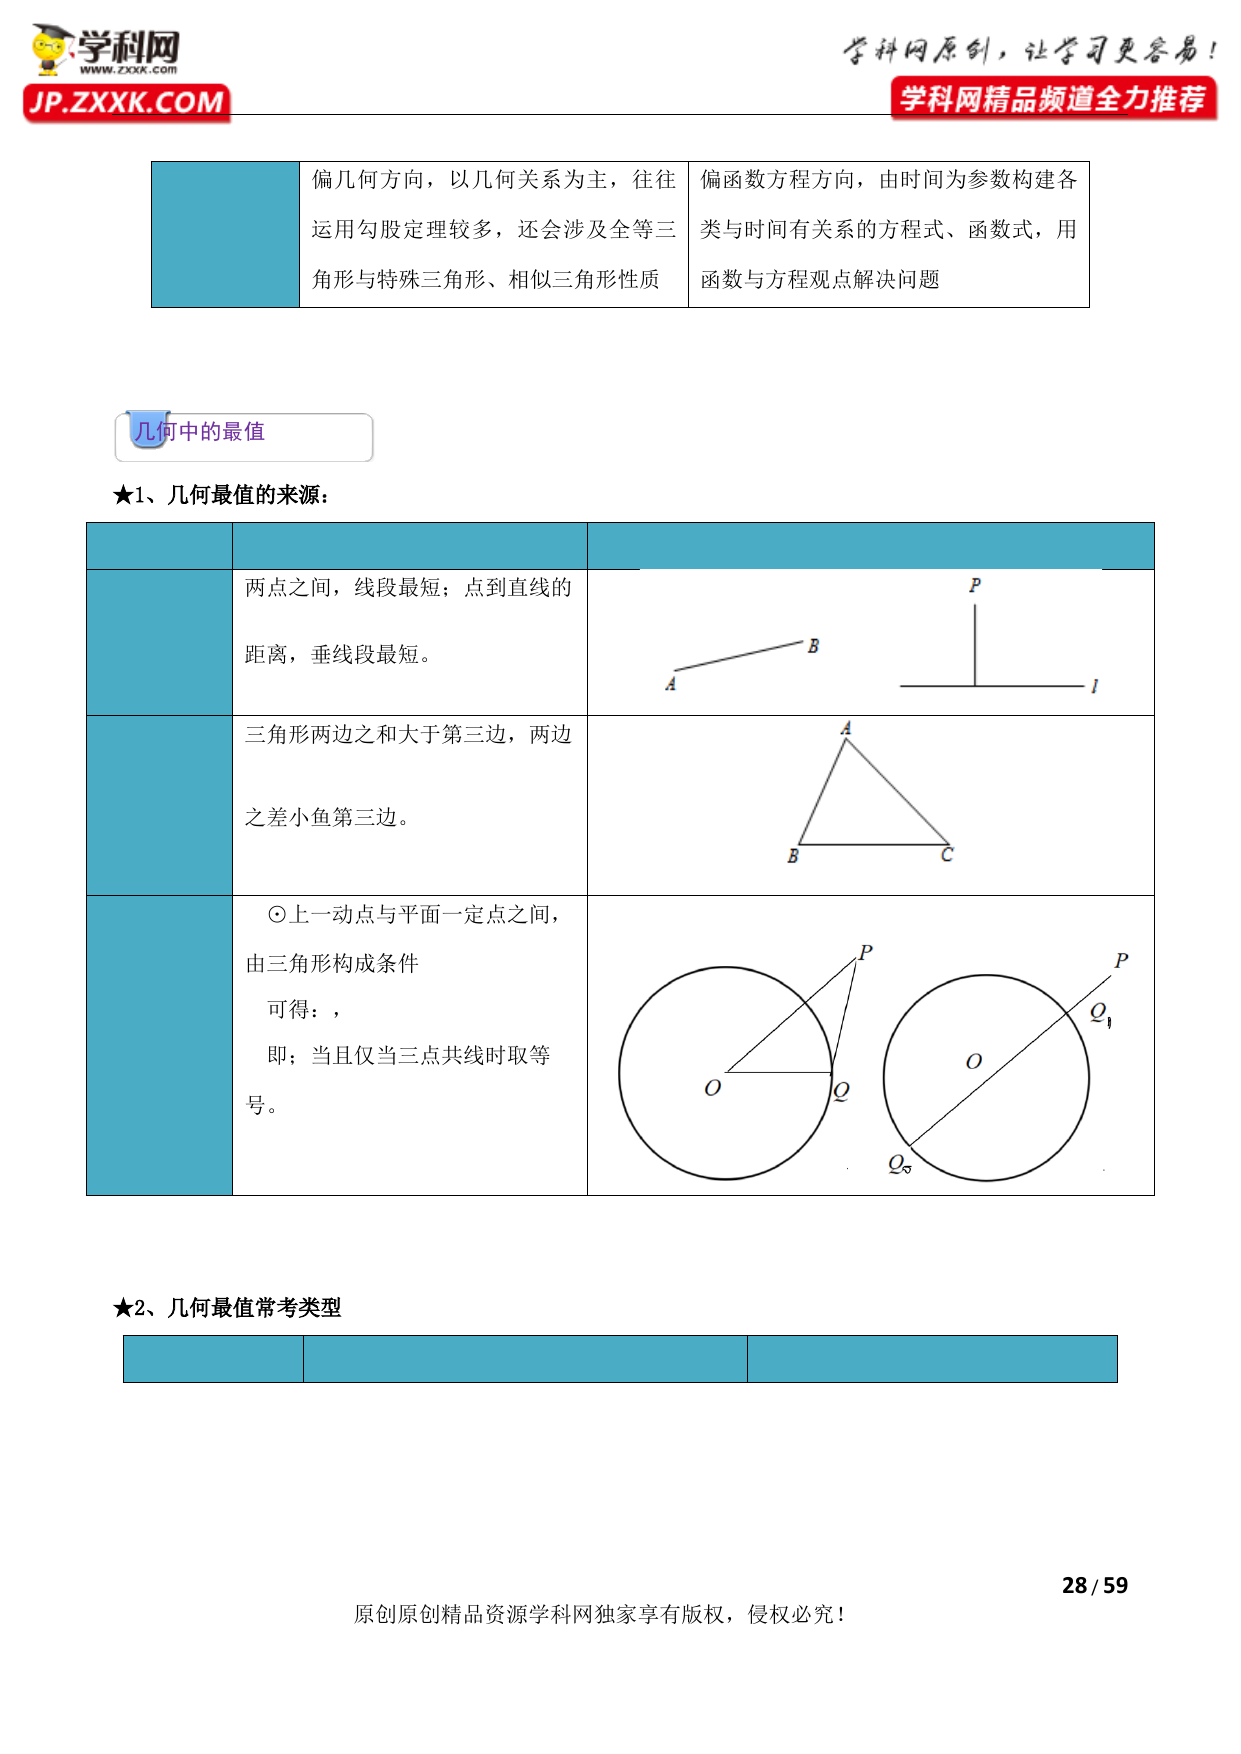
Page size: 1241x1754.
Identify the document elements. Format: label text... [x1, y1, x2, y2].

text ★1、几何最值的来源： [112, 476, 1128, 509]
text ★2、几何最值常考类型 [112, 1289, 1128, 1322]
picture [639, 569, 1103, 697]
table_header [748, 1336, 1117, 1382]
table_cell ⊙上一动点与平面一定点之间，由三角形构成条件 可得：， 即；当且仅当三点共线时取等号。 [233, 896, 587, 1195]
table_cell 两点之间，线段最短；点到直线的距离，垂线段最短。 [233, 570, 587, 715]
table_header [304, 1336, 747, 1382]
table_cell [152, 162, 299, 307]
table_cell [588, 570, 1154, 715]
table_cell [87, 896, 232, 1195]
table_cell [87, 570, 232, 715]
table_cell 偏几何方向，以几何关系为主，往往运用勾股定理较多，还会涉及全等三角形与特殊三角形、相似三角形性质 [300, 162, 688, 307]
picture [611, 939, 1131, 1186]
table_cell [87, 716, 232, 895]
table_cell 三角形两边之和大于第三边，两边之差小鱼第三边。 [233, 716, 587, 895]
table_cell 偏函数方程方向，由时间为参数构建各类与时间有关系的方程式、函数式，用函数与方程观点解决问题 [689, 162, 1089, 307]
picture [759, 716, 983, 871]
picture [112, 408, 375, 462]
table_cell [588, 896, 1154, 1195]
table_header [124, 1336, 303, 1382]
table_header [233, 523, 587, 569]
table_header [87, 523, 232, 569]
picture [0, 2, 1241, 144]
table_header [588, 523, 1154, 569]
table_cell [588, 716, 1154, 895]
